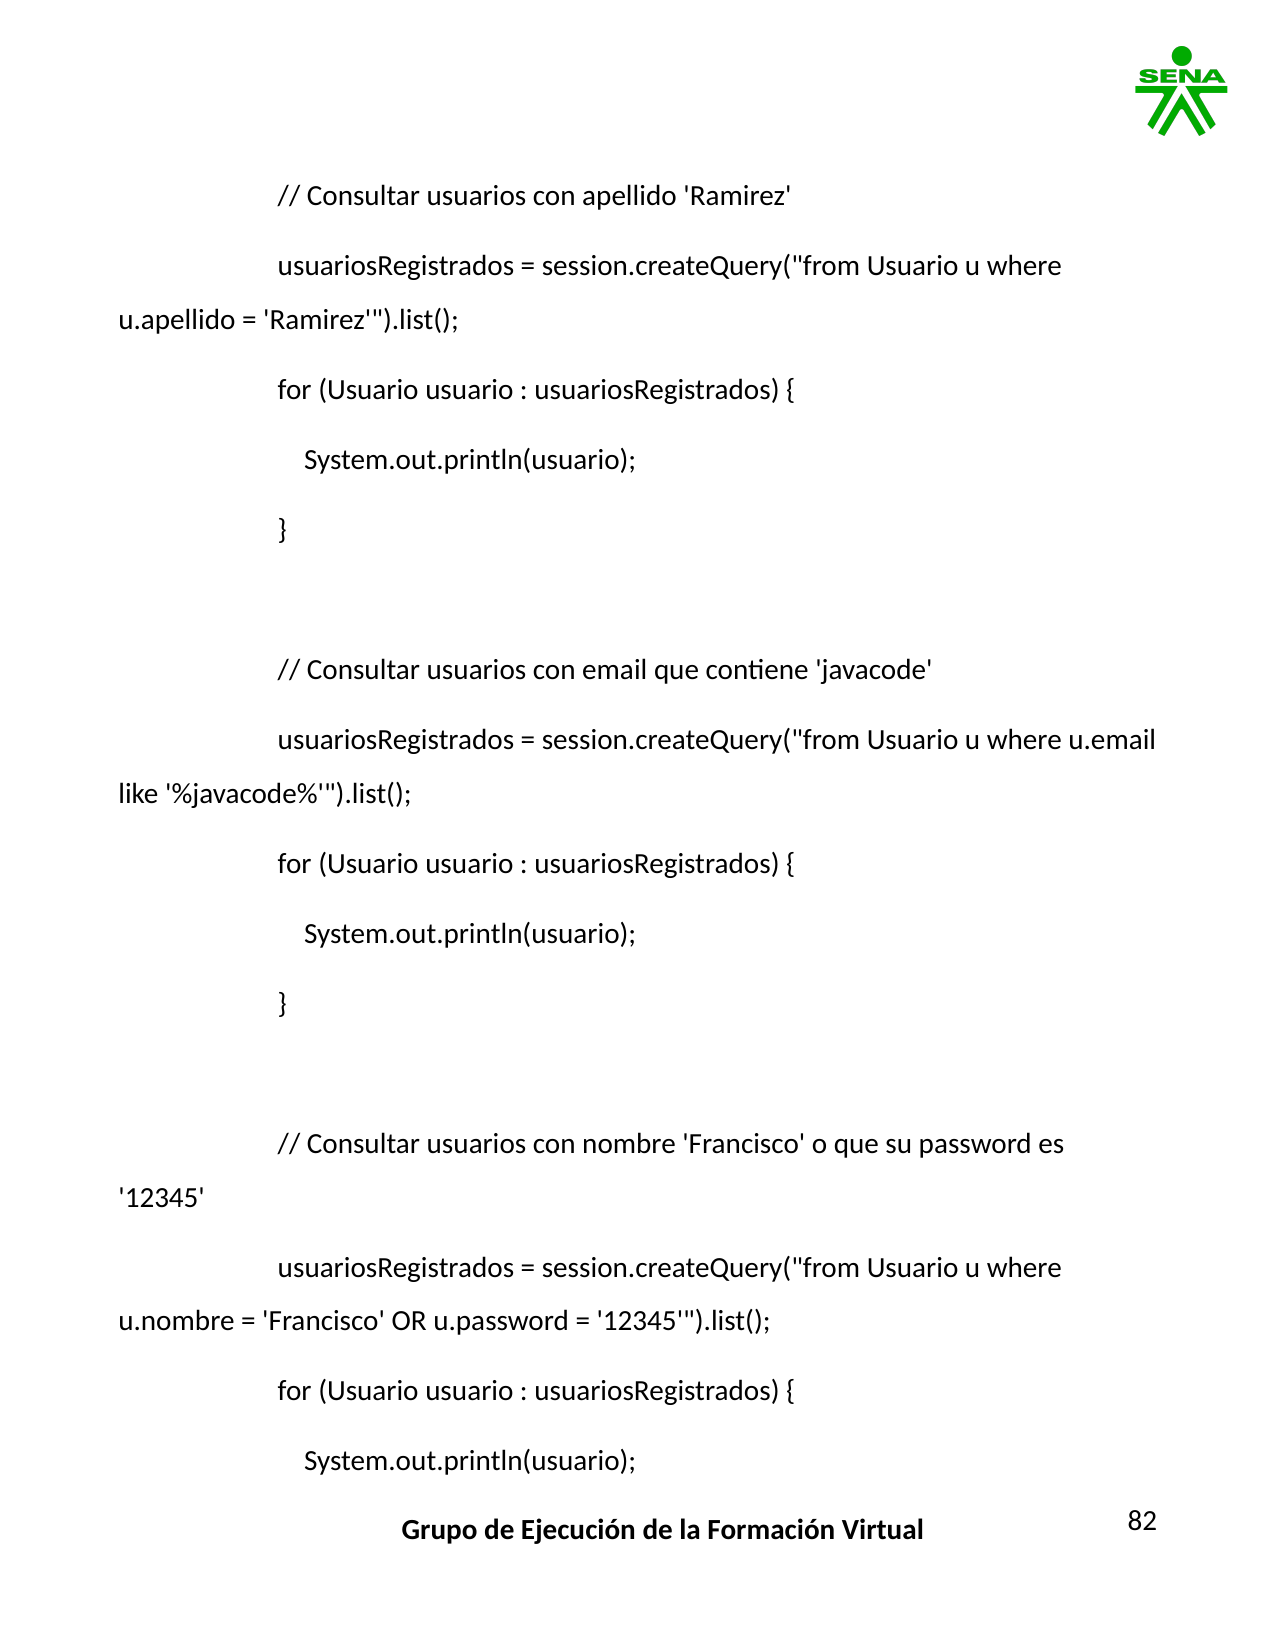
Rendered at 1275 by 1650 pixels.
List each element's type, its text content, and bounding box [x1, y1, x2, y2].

text usuariosRegistrados = session.createQuery("from Usuario u where u.nombre = 'Francisco' OR u.password = '12345'").list(); [118, 1249, 1157, 1338]
text usuariosRegistrados = session.createQuery("from Usuario u where u.apellido = 'Ramirez'").list(); [118, 247, 1157, 336]
picture [1135, 46, 1228, 136]
text // Consultar usuarios con nombre 'Francisco' o que su password es '12345' [118, 1125, 1157, 1214]
text } [118, 511, 1157, 547]
text // Consultar usuarios con apellido 'Ramirez' [118, 177, 1157, 213]
text System.out.println(usuario); [118, 1442, 1157, 1478]
text System.out.println(usuario); [118, 915, 1157, 951]
text } [118, 985, 1157, 1021]
text // Consultar usuarios con email que contiene 'javacode' [118, 651, 1157, 687]
text System.out.println(usuario); [118, 441, 1157, 477]
text for (Usuario usuario : usuariosRegistrados) { [118, 371, 1157, 406]
text usuariosRegistrados = session.createQuery("from Usuario u where u.email like '%javacode%'").list(); [118, 721, 1157, 810]
text for (Usuario usuario : usuariosRegistrados) { [118, 1372, 1157, 1408]
text for (Usuario usuario : usuariosRegistrados) { [118, 845, 1157, 881]
